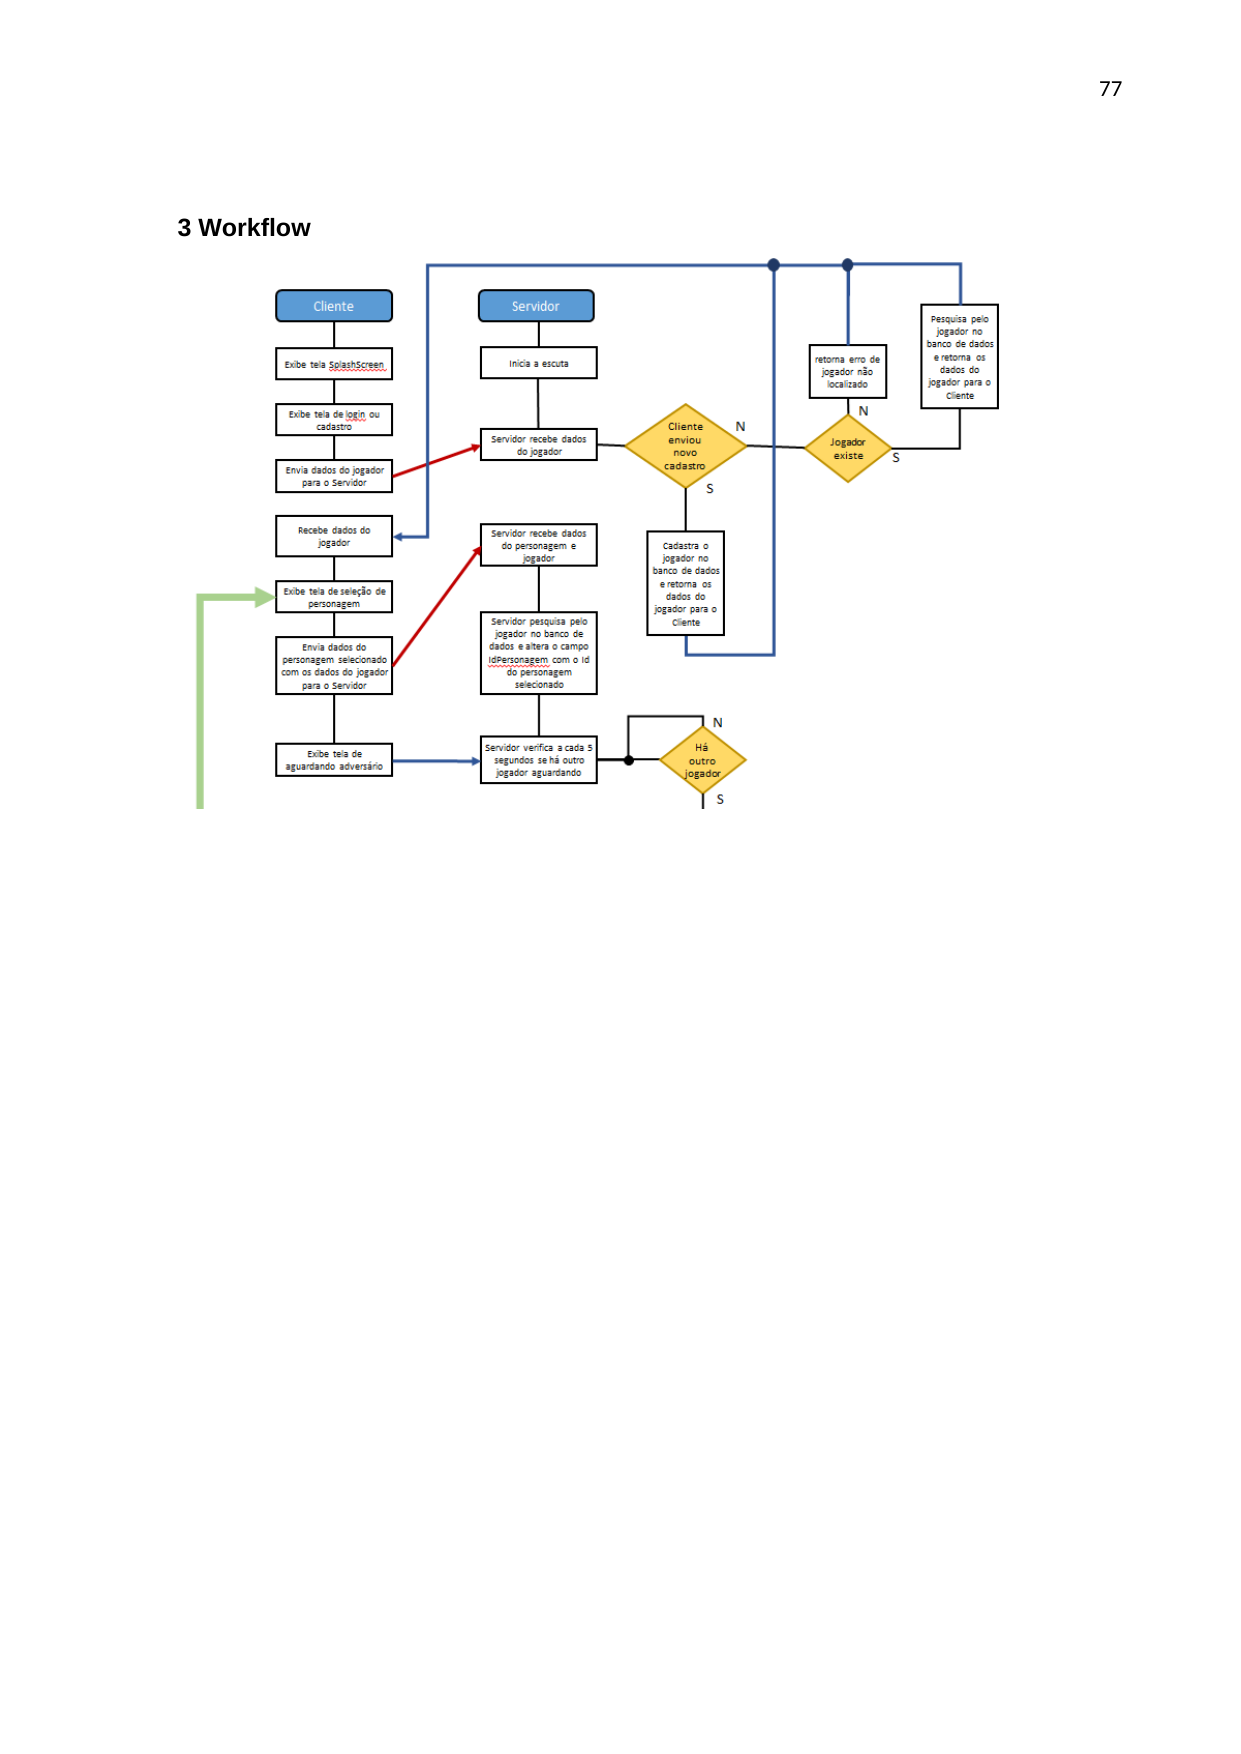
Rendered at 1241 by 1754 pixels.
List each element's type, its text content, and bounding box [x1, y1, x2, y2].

picture [177, 255, 1121, 809]
